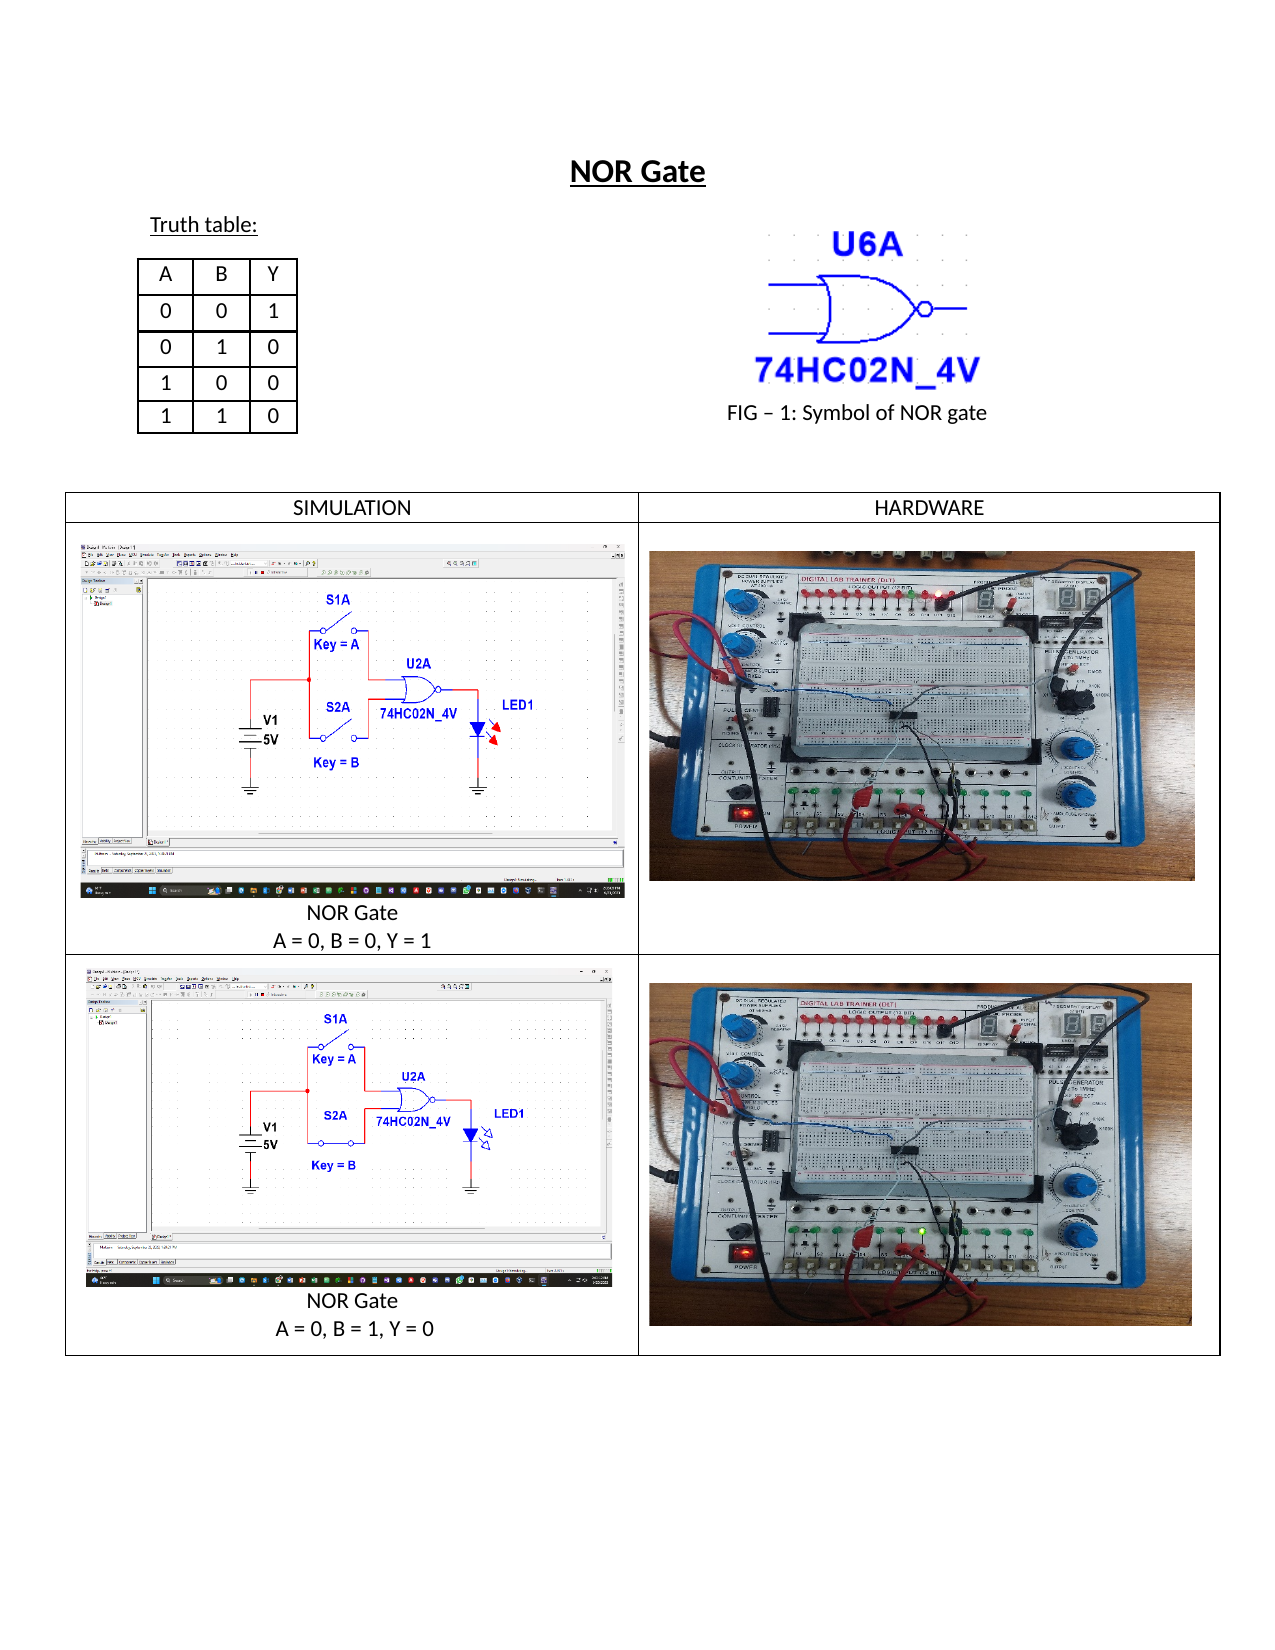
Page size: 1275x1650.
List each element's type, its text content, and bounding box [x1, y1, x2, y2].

picture [649, 983, 1192, 1326]
table_header SIMULATION [66, 493, 638, 522]
table_cell 0 [251, 333, 296, 366]
table_cell NOR Gate A = 0, B = 0, Y = 1 [66, 523, 638, 954]
table_cell NOR Gate A = 0, B = 1, Y = 0 [66, 955, 638, 1355]
table_cell 0 [139, 296, 192, 330]
table_cell 1 [194, 333, 249, 366]
picture [86, 968, 613, 1287]
table_header A [139, 260, 192, 294]
text FIG – 1: Symbol of NOR gate [298, 398, 1125, 426]
text NOR Gate [150, 150, 1125, 191]
picture [80, 544, 625, 898]
table_header Y [251, 260, 296, 294]
table_header HARDWARE [639, 493, 1219, 522]
table_cell 1 [251, 296, 296, 330]
table_cell [639, 523, 1219, 954]
table_cell 1 [139, 368, 192, 399]
table_cell 0 [194, 296, 249, 330]
table_cell [639, 955, 1219, 1355]
picture [649, 551, 1195, 881]
table_cell 0 [251, 368, 296, 399]
table_cell 0 [139, 333, 192, 366]
picture [751, 231, 986, 395]
table_cell 1 [194, 402, 249, 432]
table_cell 0 [194, 368, 249, 399]
table_cell 1 [139, 402, 192, 432]
table_header B [194, 260, 249, 294]
text Truth table: [150, 211, 1125, 239]
table_cell 0 [251, 402, 296, 432]
